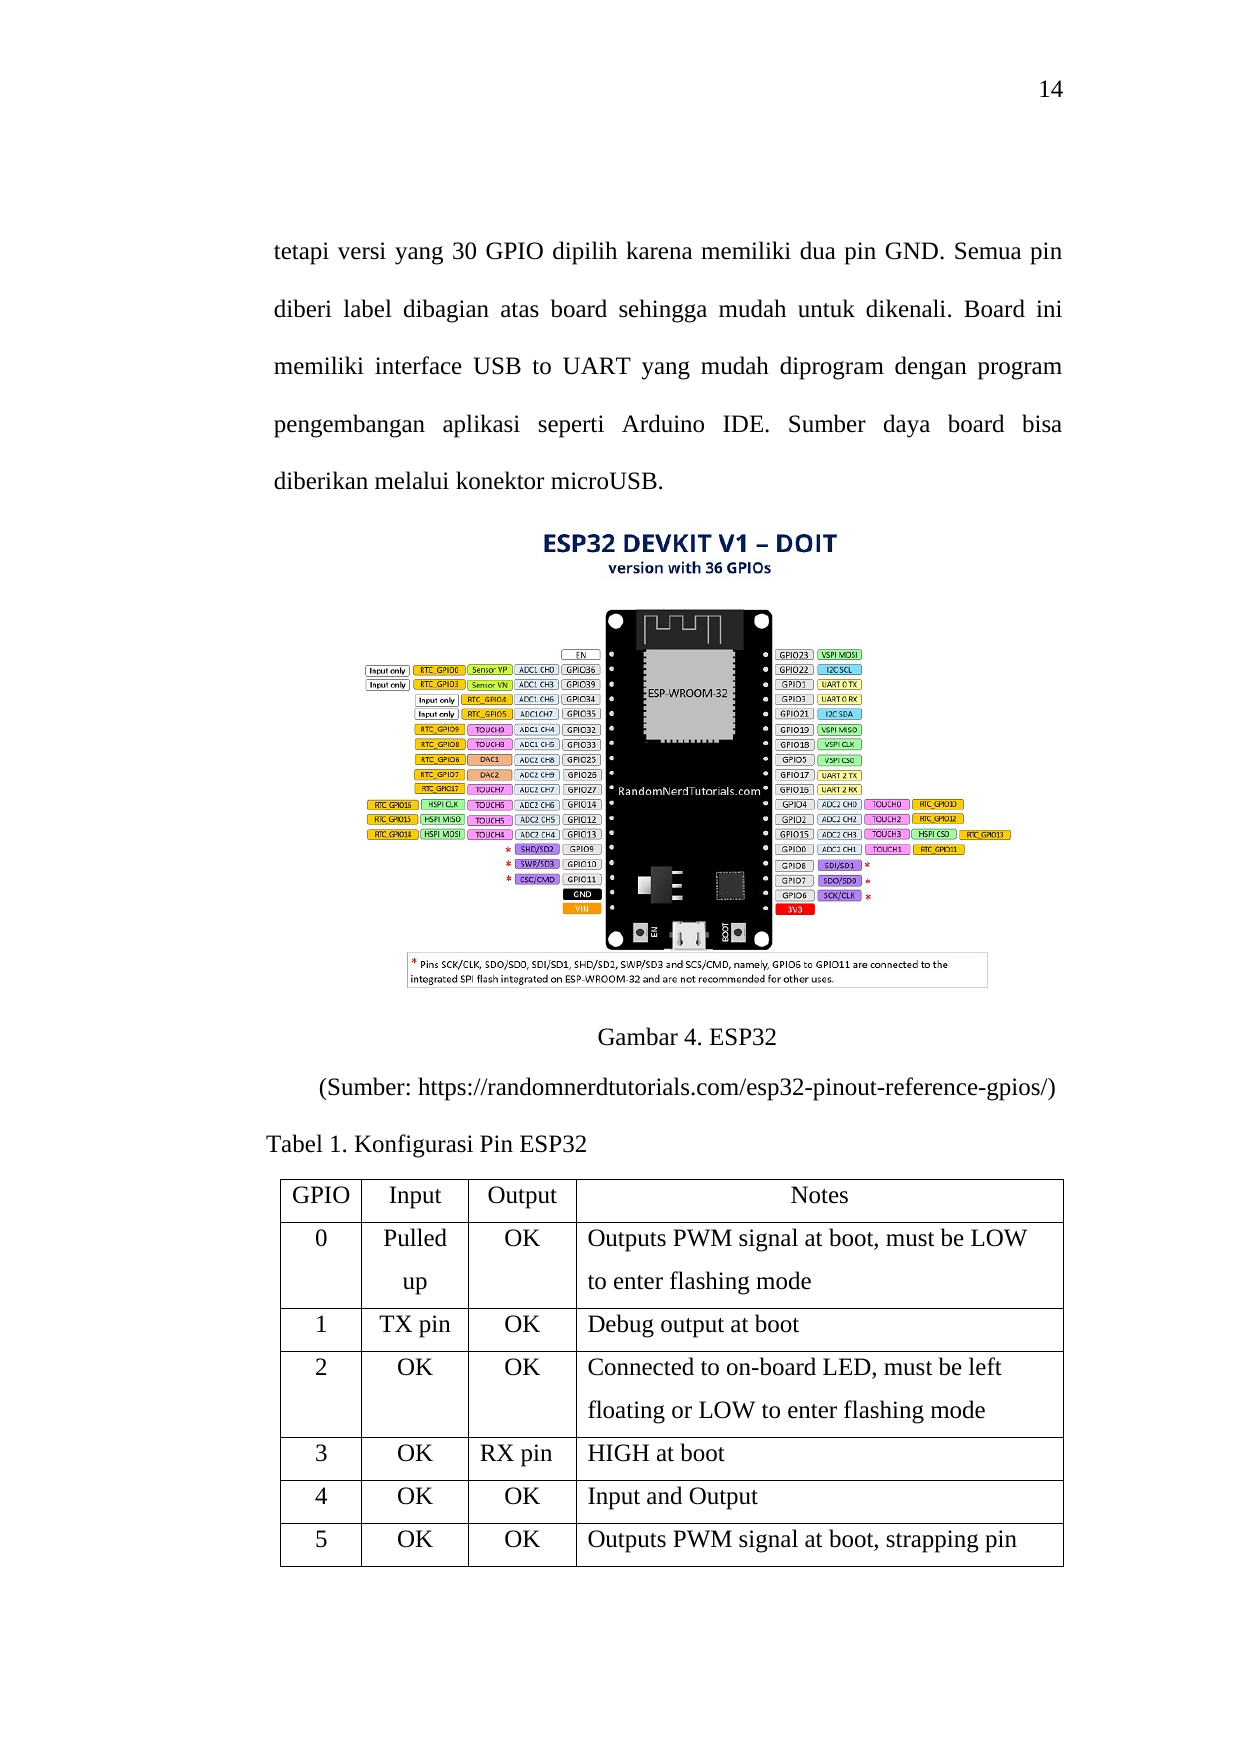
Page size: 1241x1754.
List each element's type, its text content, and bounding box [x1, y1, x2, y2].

picture [359, 523, 1016, 995]
table_cell Debug output at boot [577, 1309, 1063, 1351]
table_header Input [362, 1180, 468, 1222]
table_header Output [469, 1180, 576, 1222]
text Gambar 4. ESP32 [311, 1022, 1063, 1051]
table_cell 2 [281, 1352, 361, 1437]
table_cell OK [362, 1481, 468, 1523]
table_cell Outputs PWM signal at boot, must be LOW to enter flashing mode [577, 1223, 1063, 1308]
table_cell Input and Output [577, 1481, 1063, 1523]
table_cell 1 [281, 1309, 361, 1351]
table_cell Pulled up [362, 1223, 468, 1308]
table_cell OK [469, 1481, 576, 1523]
table_cell Outputs PWM signal at boot, strapping pin [577, 1524, 1063, 1566]
table_header Notes [577, 1180, 1063, 1222]
table_cell RX pin [469, 1438, 576, 1480]
table_cell OK [469, 1223, 576, 1308]
table_cell HIGH at boot [577, 1438, 1063, 1480]
table_cell OK [469, 1309, 576, 1351]
text Tabel 1. Konfigurasi Pin ESP32 [266, 1129, 1063, 1158]
table_cell 5 [281, 1524, 361, 1566]
table_cell OK [362, 1352, 468, 1437]
table_cell 0 [281, 1223, 361, 1308]
table_cell OK [362, 1438, 468, 1480]
table_header GPIO [281, 1180, 361, 1222]
table_cell OK [469, 1524, 576, 1566]
table_cell OK [362, 1524, 468, 1566]
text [274, 236, 1063, 495]
table_cell OK [469, 1352, 576, 1437]
text (Sumber: https://randomnerdtutorials.com/esp32-pinout-reference-gpios/) [236, 1072, 1063, 1101]
table_cell Connected to on-board LED, must be left floating or LOW to enter flashing mode [577, 1352, 1063, 1437]
table_cell TX pin [362, 1309, 468, 1351]
table_cell 4 [281, 1481, 361, 1523]
table_cell 3 [281, 1438, 361, 1480]
